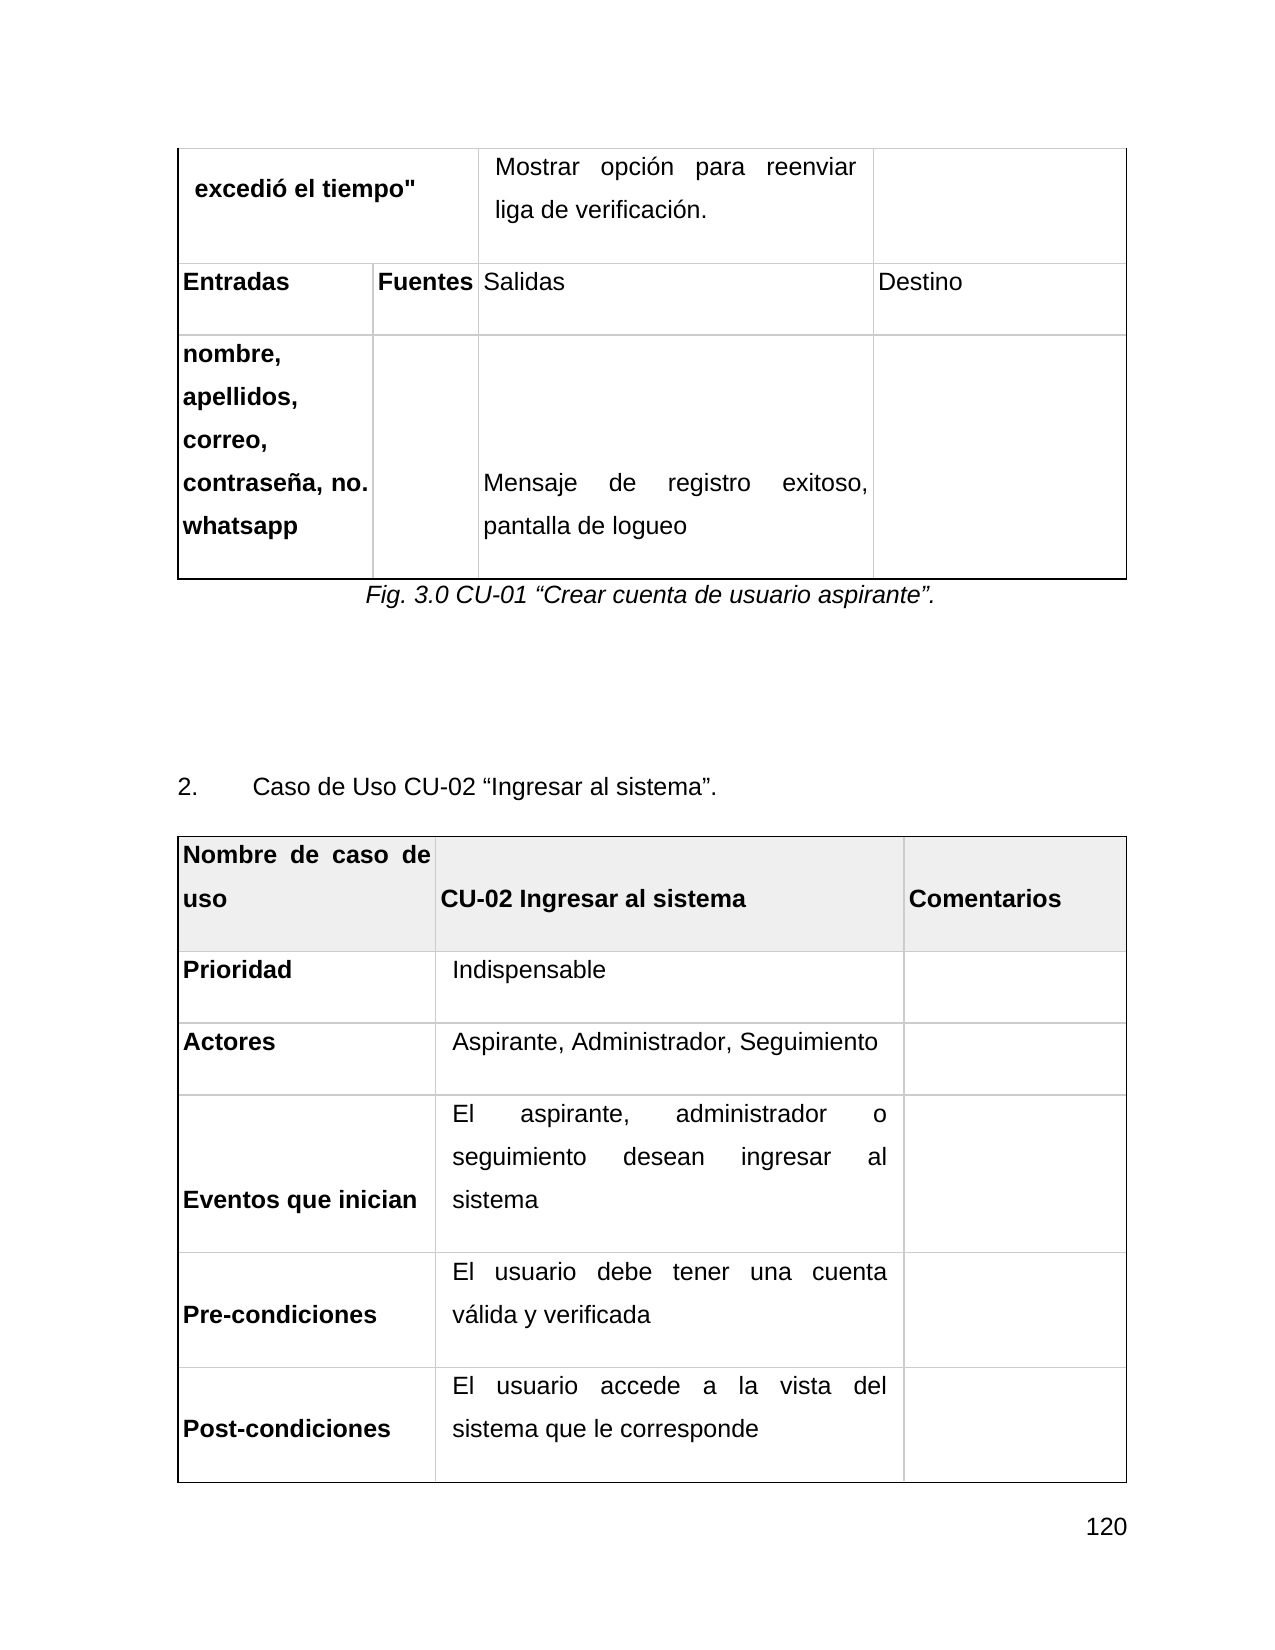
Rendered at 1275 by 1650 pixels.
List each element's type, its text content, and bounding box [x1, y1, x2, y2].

table_cell [374, 336, 478, 578]
table_cell [905, 952, 1126, 1022]
table_cell Aspirante, Administrador, Seguimiento [436, 1024, 903, 1094]
table_header CU-02 Ingresar al sistema [436, 837, 903, 951]
table_cell El usuario accede a la vista del sistema que le corresponde [436, 1368, 903, 1481]
table_cell El usuario debe tener una cuenta válida y verificada [436, 1253, 903, 1367]
table_header Comentarios [905, 837, 1126, 951]
table_cell Salidas [479, 264, 873, 334]
table_header Nombre de caso de uso [179, 837, 435, 951]
table_cell Post-condiciones [179, 1368, 435, 1481]
text Fig. 3.0 CU-01 “Crear cuenta de usuario aspirante”. [177, 580, 1127, 609]
table_cell [905, 1096, 1126, 1252]
table_cell [874, 149, 1126, 262]
table_cell Eventos que inician [179, 1096, 435, 1252]
table_cell Mostrar opción para reenviar liga de verificación. [479, 149, 873, 262]
list Caso de Uso CU-02 “Ingresar al sistema”. [177, 772, 1127, 801]
table_cell [905, 1368, 1126, 1481]
table_cell nombre, apellidos, correo, contraseña, no. whatsapp [179, 336, 372, 578]
table_cell [905, 1253, 1126, 1367]
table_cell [179, 149, 478, 262]
table_cell Mensaje de registro exitoso, pantalla de logueo [479, 336, 873, 578]
table_cell Entradas [179, 264, 372, 334]
table_cell El aspirante, administrador o seguimiento desean ingresar al sistema [436, 1096, 903, 1252]
table_cell Prioridad [179, 952, 435, 1022]
table_cell Destino [874, 264, 1126, 334]
table_cell Pre-condiciones [179, 1253, 435, 1367]
table_cell Indispensable [436, 952, 903, 1022]
table_cell [905, 1024, 1126, 1094]
table_cell [874, 336, 1126, 578]
table_cell Fuentes [374, 264, 478, 334]
table_cell Actores [179, 1024, 435, 1094]
